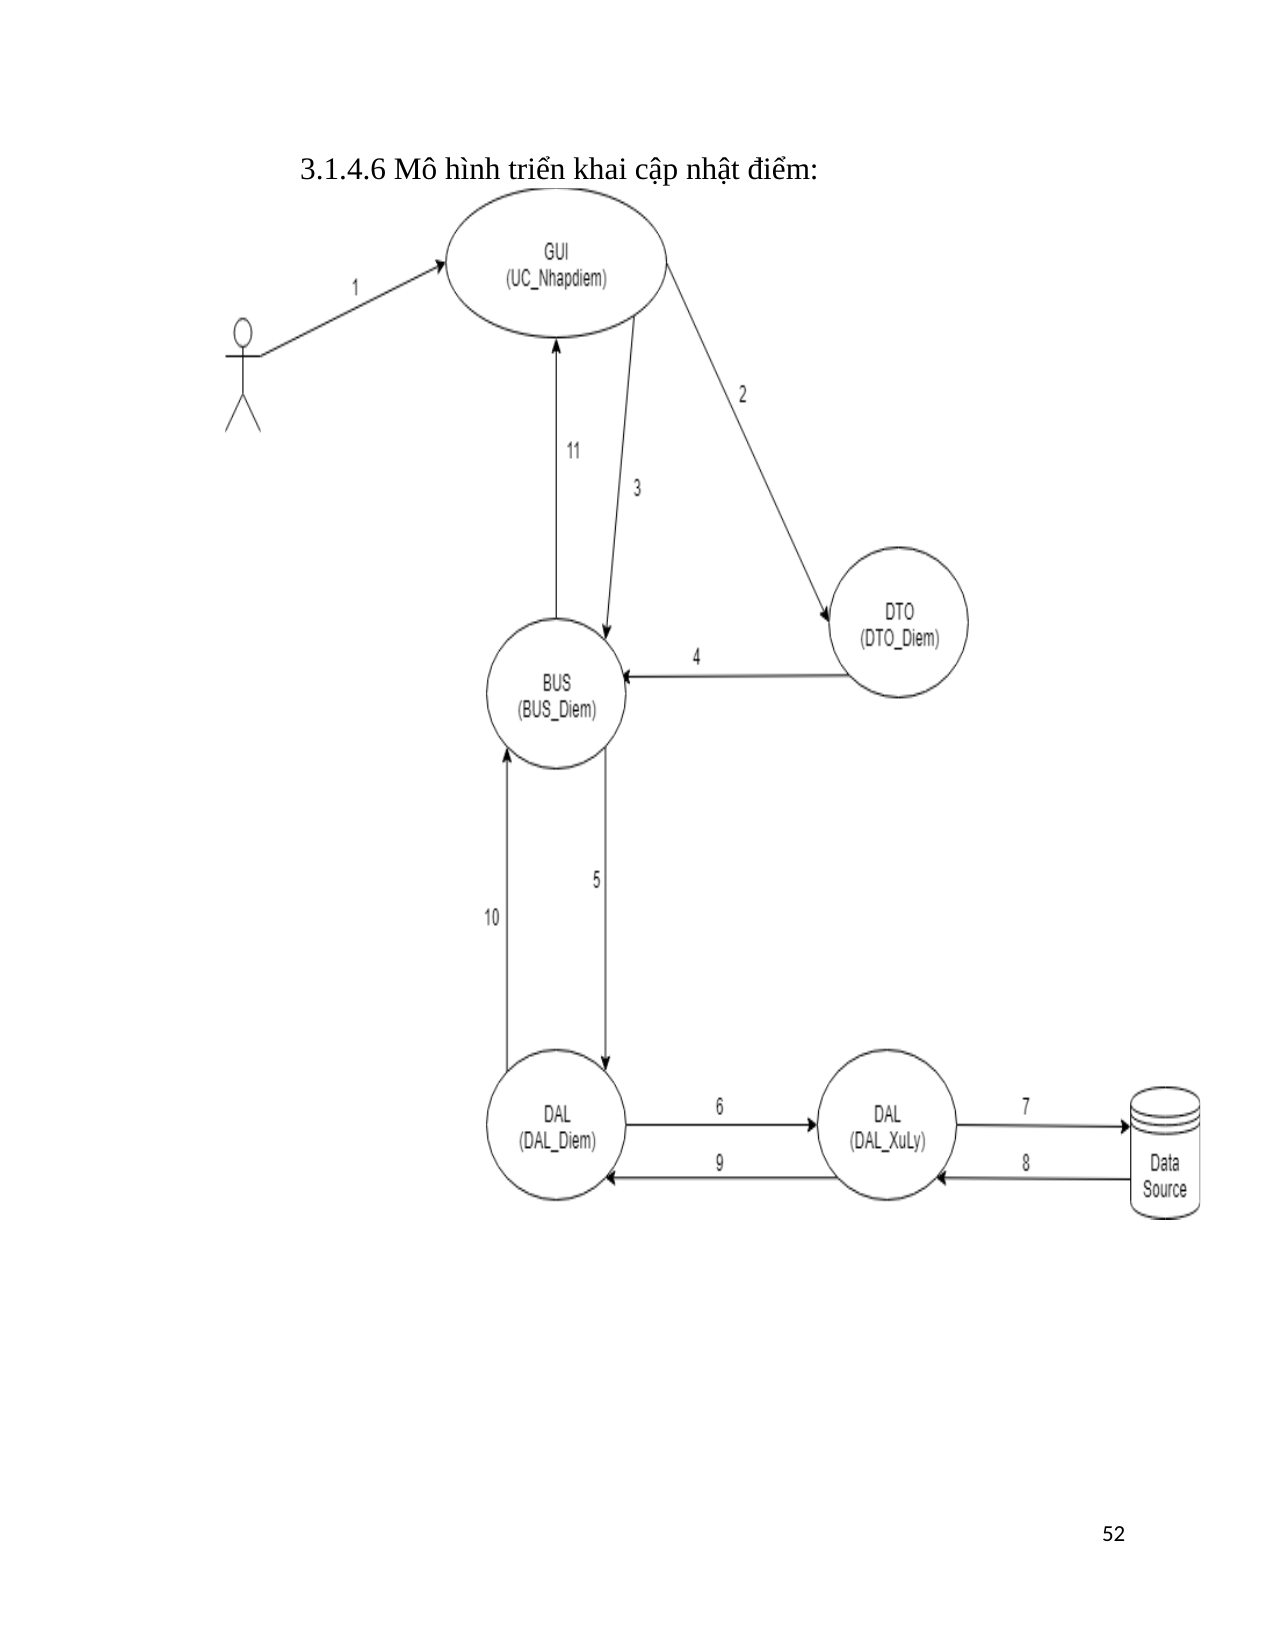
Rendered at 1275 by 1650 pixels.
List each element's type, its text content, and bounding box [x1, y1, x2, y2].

picture [225, 188, 1200, 1220]
subtitle 3.1.4.6 Mô hình triển khai cập nhật điểm: [300, 150, 1125, 186]
